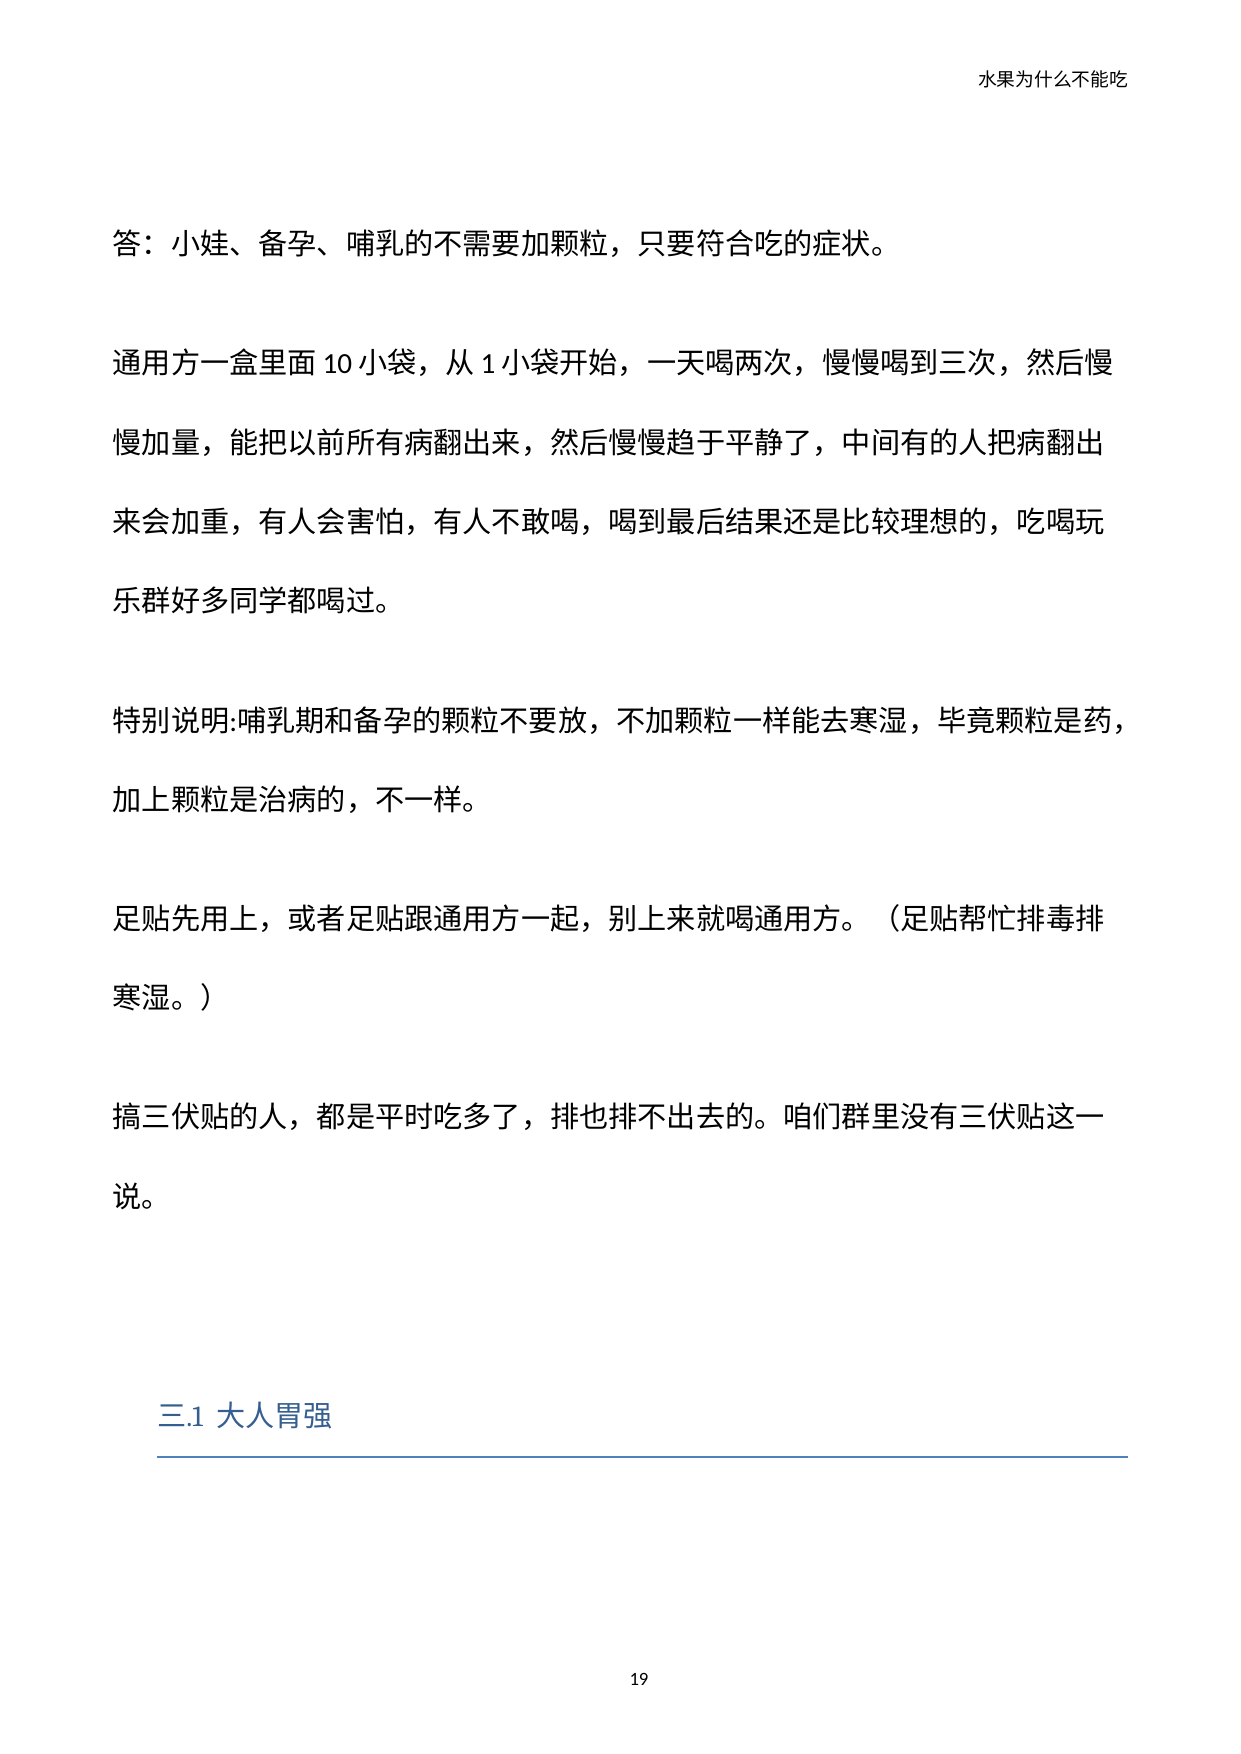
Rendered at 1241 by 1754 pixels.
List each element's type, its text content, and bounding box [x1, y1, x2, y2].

subtitle 大人胃强 [157, 1374, 1128, 1456]
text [112, 163, 1128, 1274]
